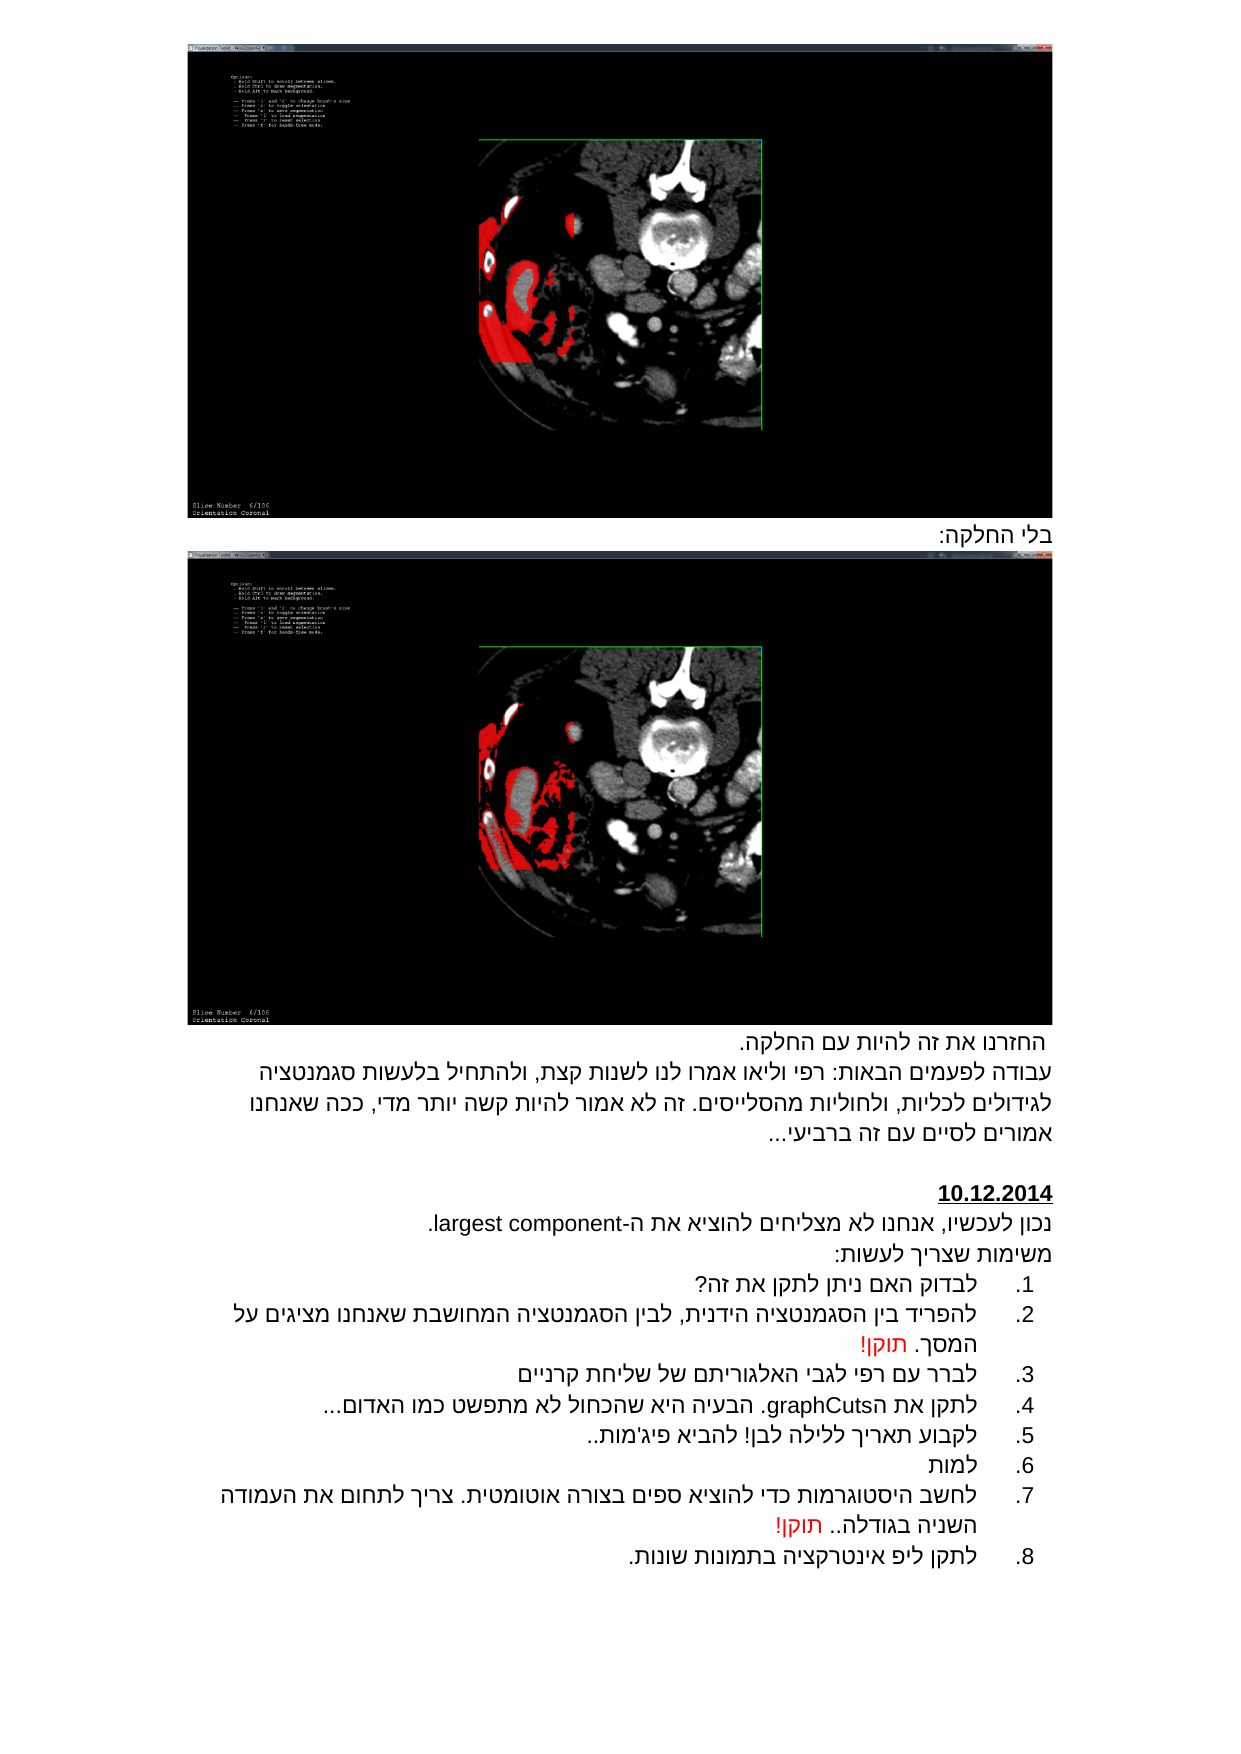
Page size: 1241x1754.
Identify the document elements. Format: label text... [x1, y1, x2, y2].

list לחשב היסטוגרמות כדי להוציא ספים בצורה אוטומטית. צריך לתחום את העמודה השניה בגודלה.. תוקן! [187, 1482, 1015, 1539]
list לתקן את הgraphCuts. הבעיה היא שהכחול לא מתפשט כמו האדום... [187, 1392, 1015, 1418]
list להפריד בין הסגמנטציה הידנית, לבין הסגמנטציה המחושבת שאנחנו מציגים על המסך. תוקן! [187, 1301, 1015, 1358]
text משימות שצריך לעשות: [187, 1241, 1053, 1267]
text בלי החלקה: [187, 522, 1053, 548]
text נכון לעכשיו, אנחנו לא מצליחים להוציא את ה-largest component. [187, 1210, 1053, 1237]
list לברר עם רפי לגבי האלגוריתם של שליחת קרניים [187, 1361, 1015, 1388]
text עבודה לפעמים הבאות: רפי וליאו אמרו לנו לשנות קצת, ולהתחיל בלעשות סגמנטציה לגידולים לכליות, ולחוליות מהסלייסים. זה לא אמור להיות קשה יותר מדי, ככה שאנחנו אמורים לסיים עם זה ברביעי... [187, 1059, 1053, 1146]
text החזרנו את זה להיות עם החלקה. [187, 1029, 1053, 1056]
list לתקן ליפ אינטרקציה בתמונות שונות. [187, 1543, 1015, 1569]
text 10.12.2014 [187, 1180, 1053, 1207]
picture [187, 44, 1053, 518]
list לקבוע תאריך ללילה לבן! להביא פיג'מות.. [187, 1422, 1015, 1448]
list לבדוק האם ניתן לתקן את זה? [187, 1271, 1015, 1297]
picture [187, 551, 1053, 1025]
list למות [187, 1452, 1015, 1478]
